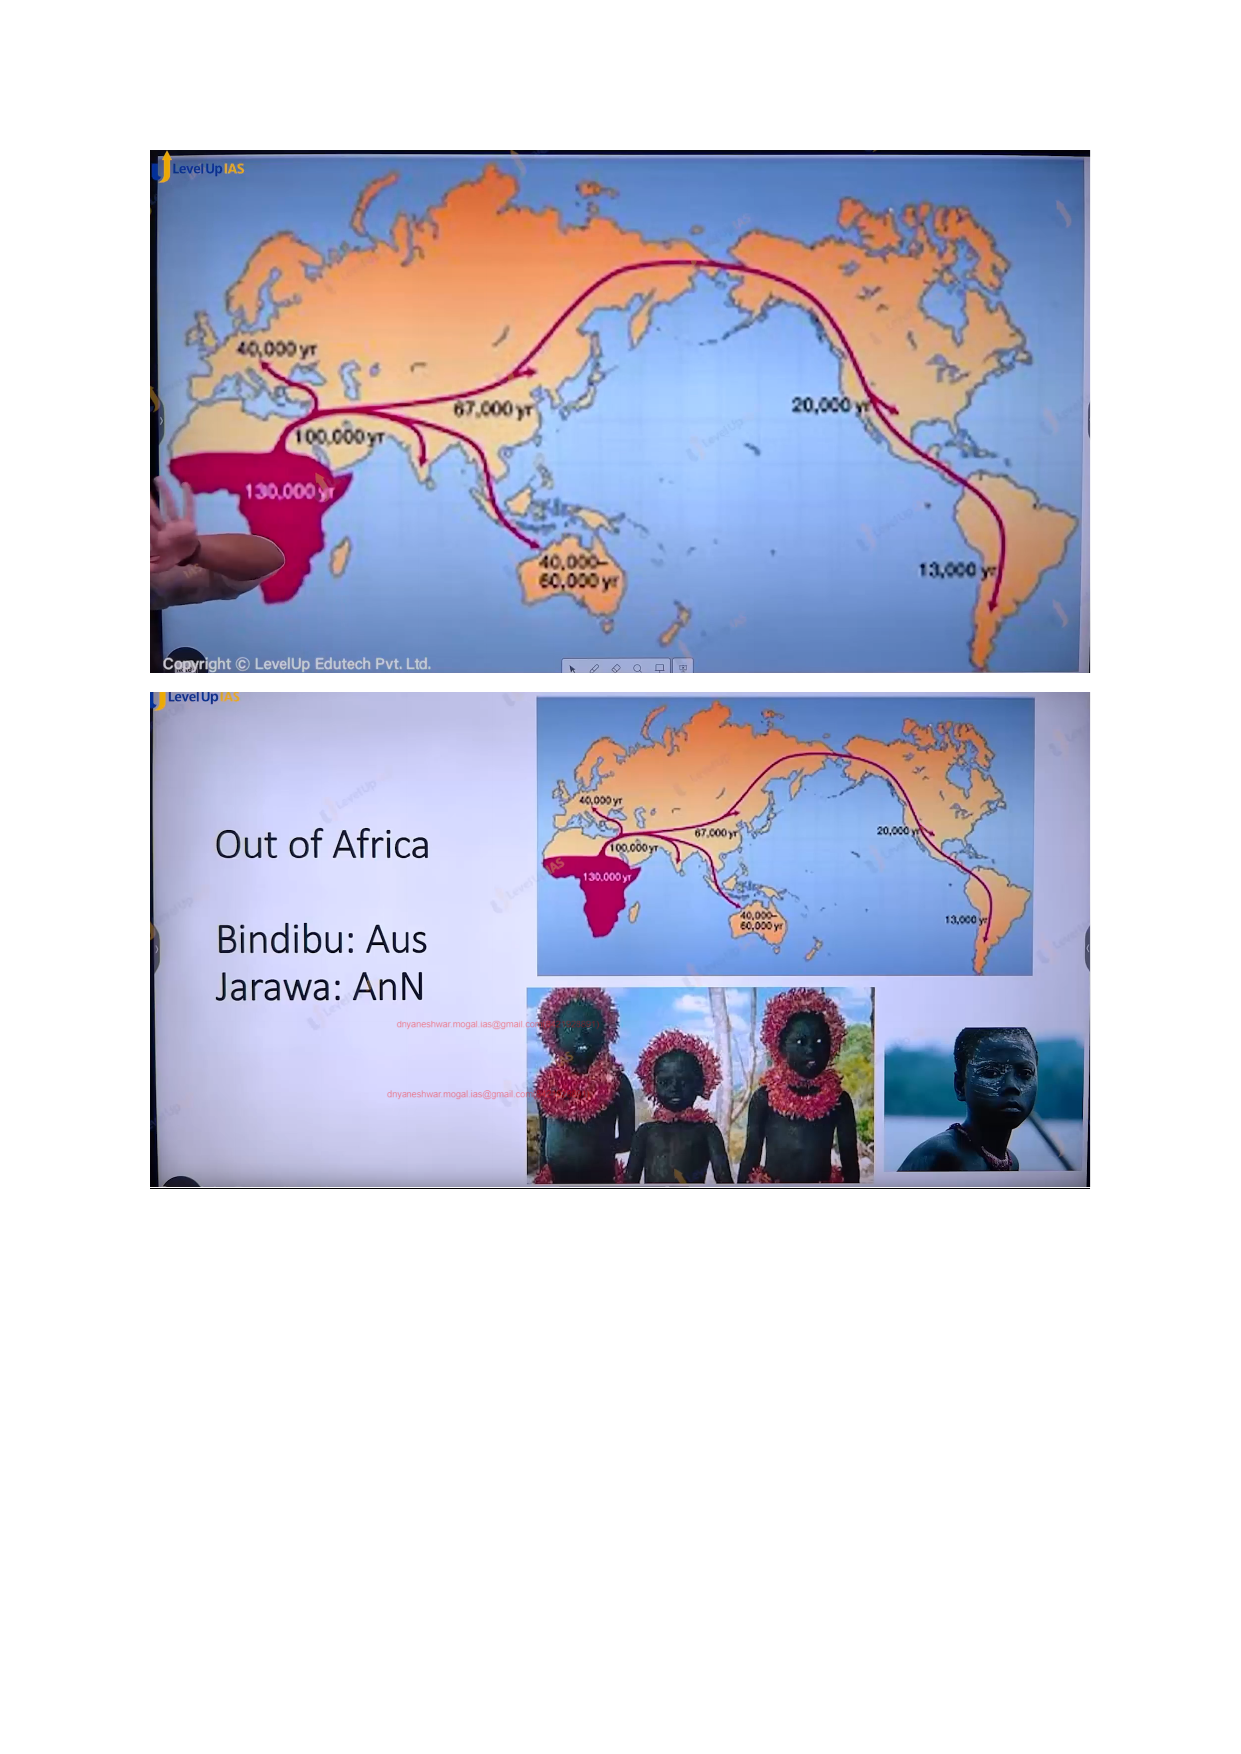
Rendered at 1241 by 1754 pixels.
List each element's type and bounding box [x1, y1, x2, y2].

picture [150, 150, 1091, 673]
picture [150, 692, 1091, 1187]
